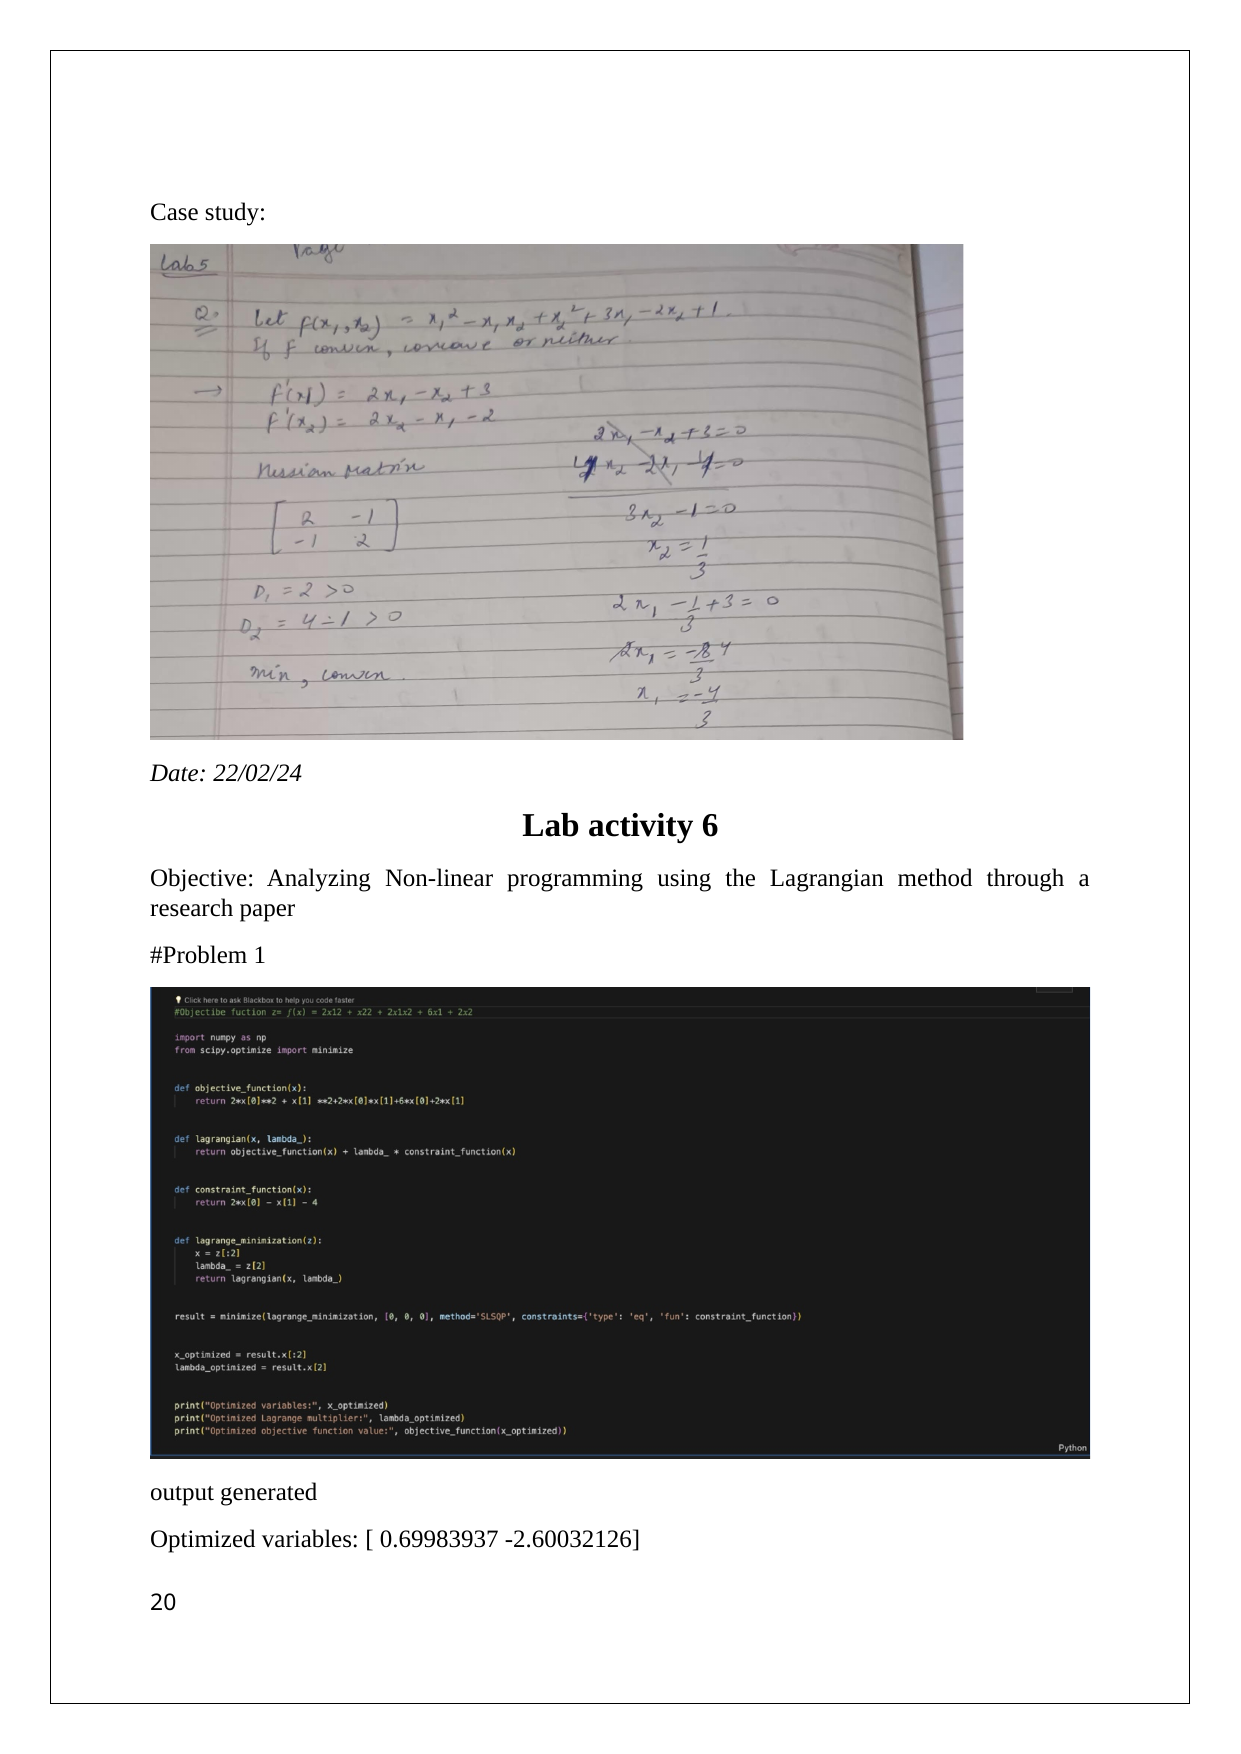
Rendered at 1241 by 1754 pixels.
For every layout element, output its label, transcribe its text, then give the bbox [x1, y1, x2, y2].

picture [150, 244, 964, 740]
text Case study: [150, 197, 1090, 226]
text #Problem 1 [150, 940, 1090, 969]
text Optimized variables: [ 0.69983937 -2.60032126] [150, 1524, 1090, 1553]
text Objective: Analyzing Non-linear programming using the Lagrangian method through a research paper [150, 863, 1090, 922]
picture [150, 987, 1091, 1459]
text Date: 22/02/24 [150, 758, 1090, 787]
text output generated [150, 1477, 1090, 1506]
text Lab activity 6 [150, 805, 1090, 844]
